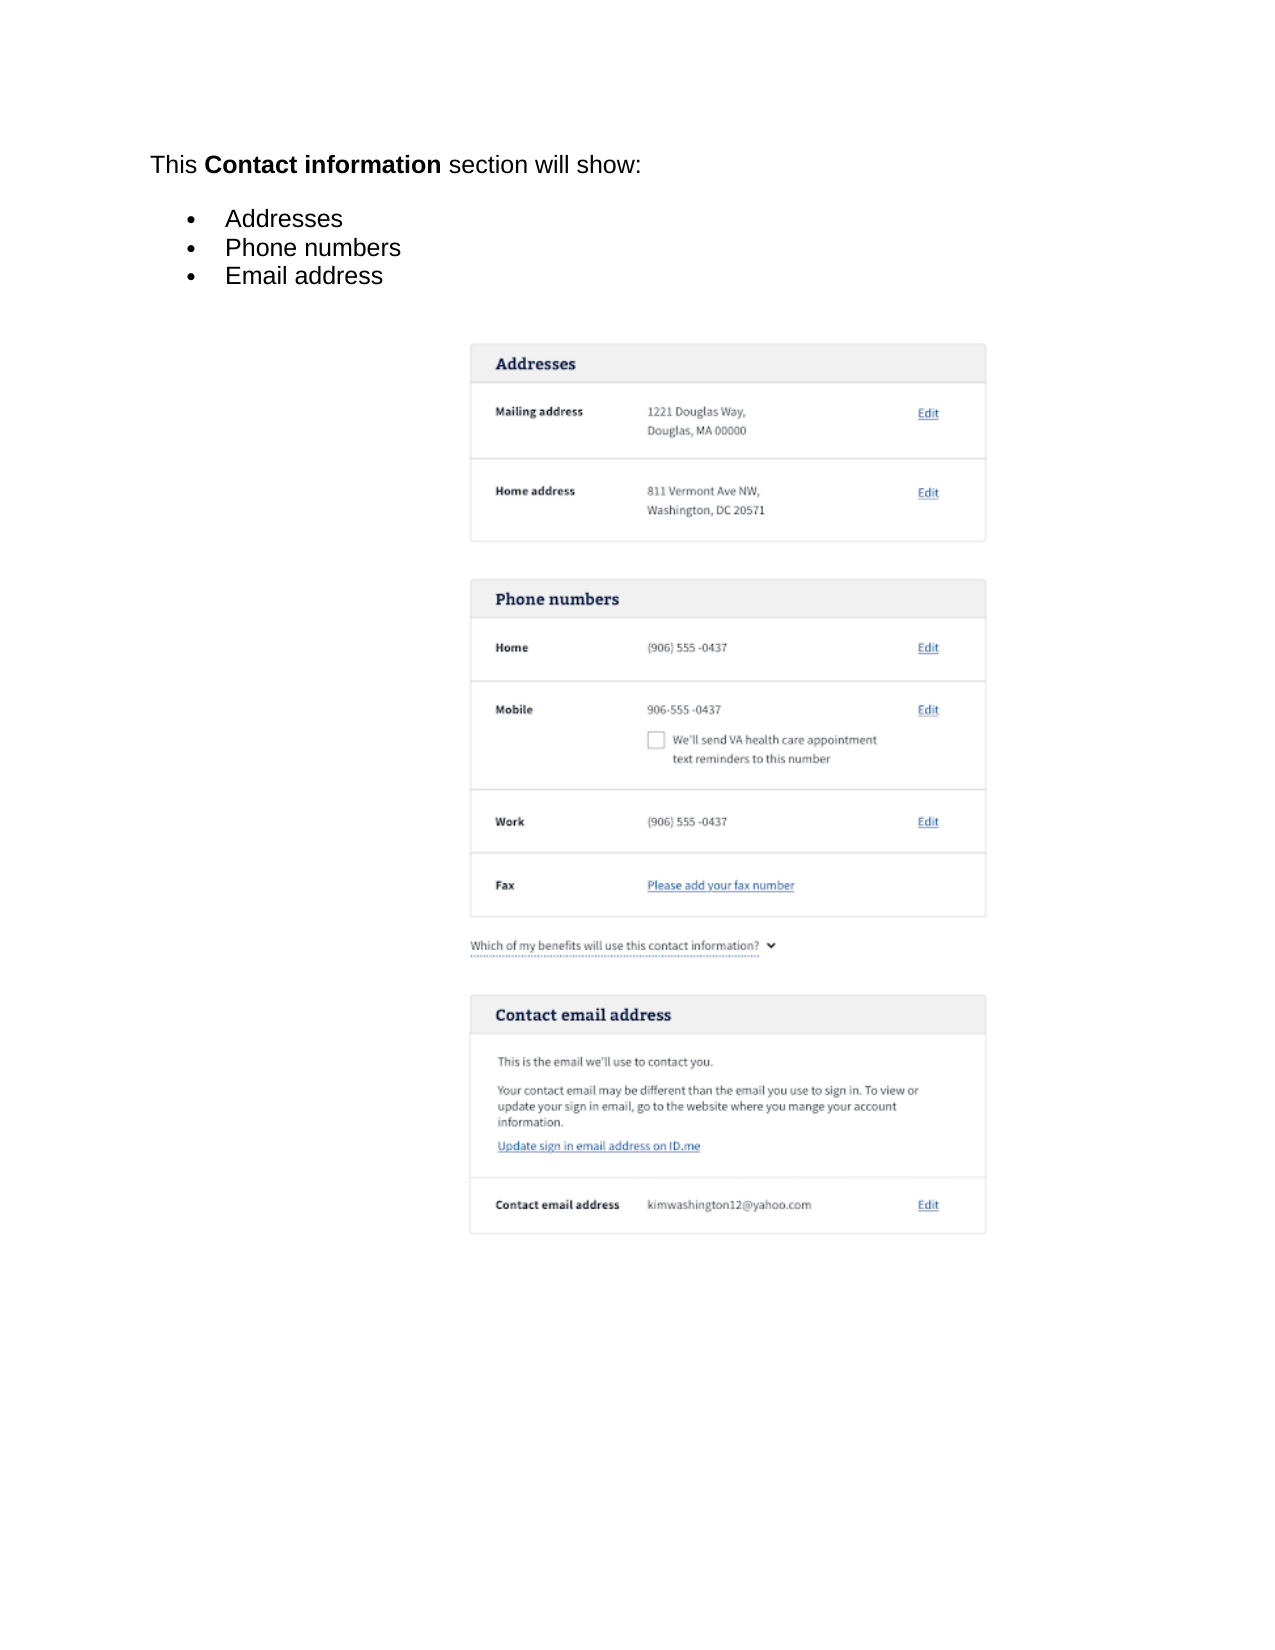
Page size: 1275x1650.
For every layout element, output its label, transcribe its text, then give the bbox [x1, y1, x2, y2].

list Email address [187, 261, 1125, 290]
text This Contact information section will show: [150, 150, 1125, 179]
picture [150, 315, 1169, 1253]
list Addresses [187, 204, 1125, 232]
list Phone numbers [187, 232, 1125, 261]
